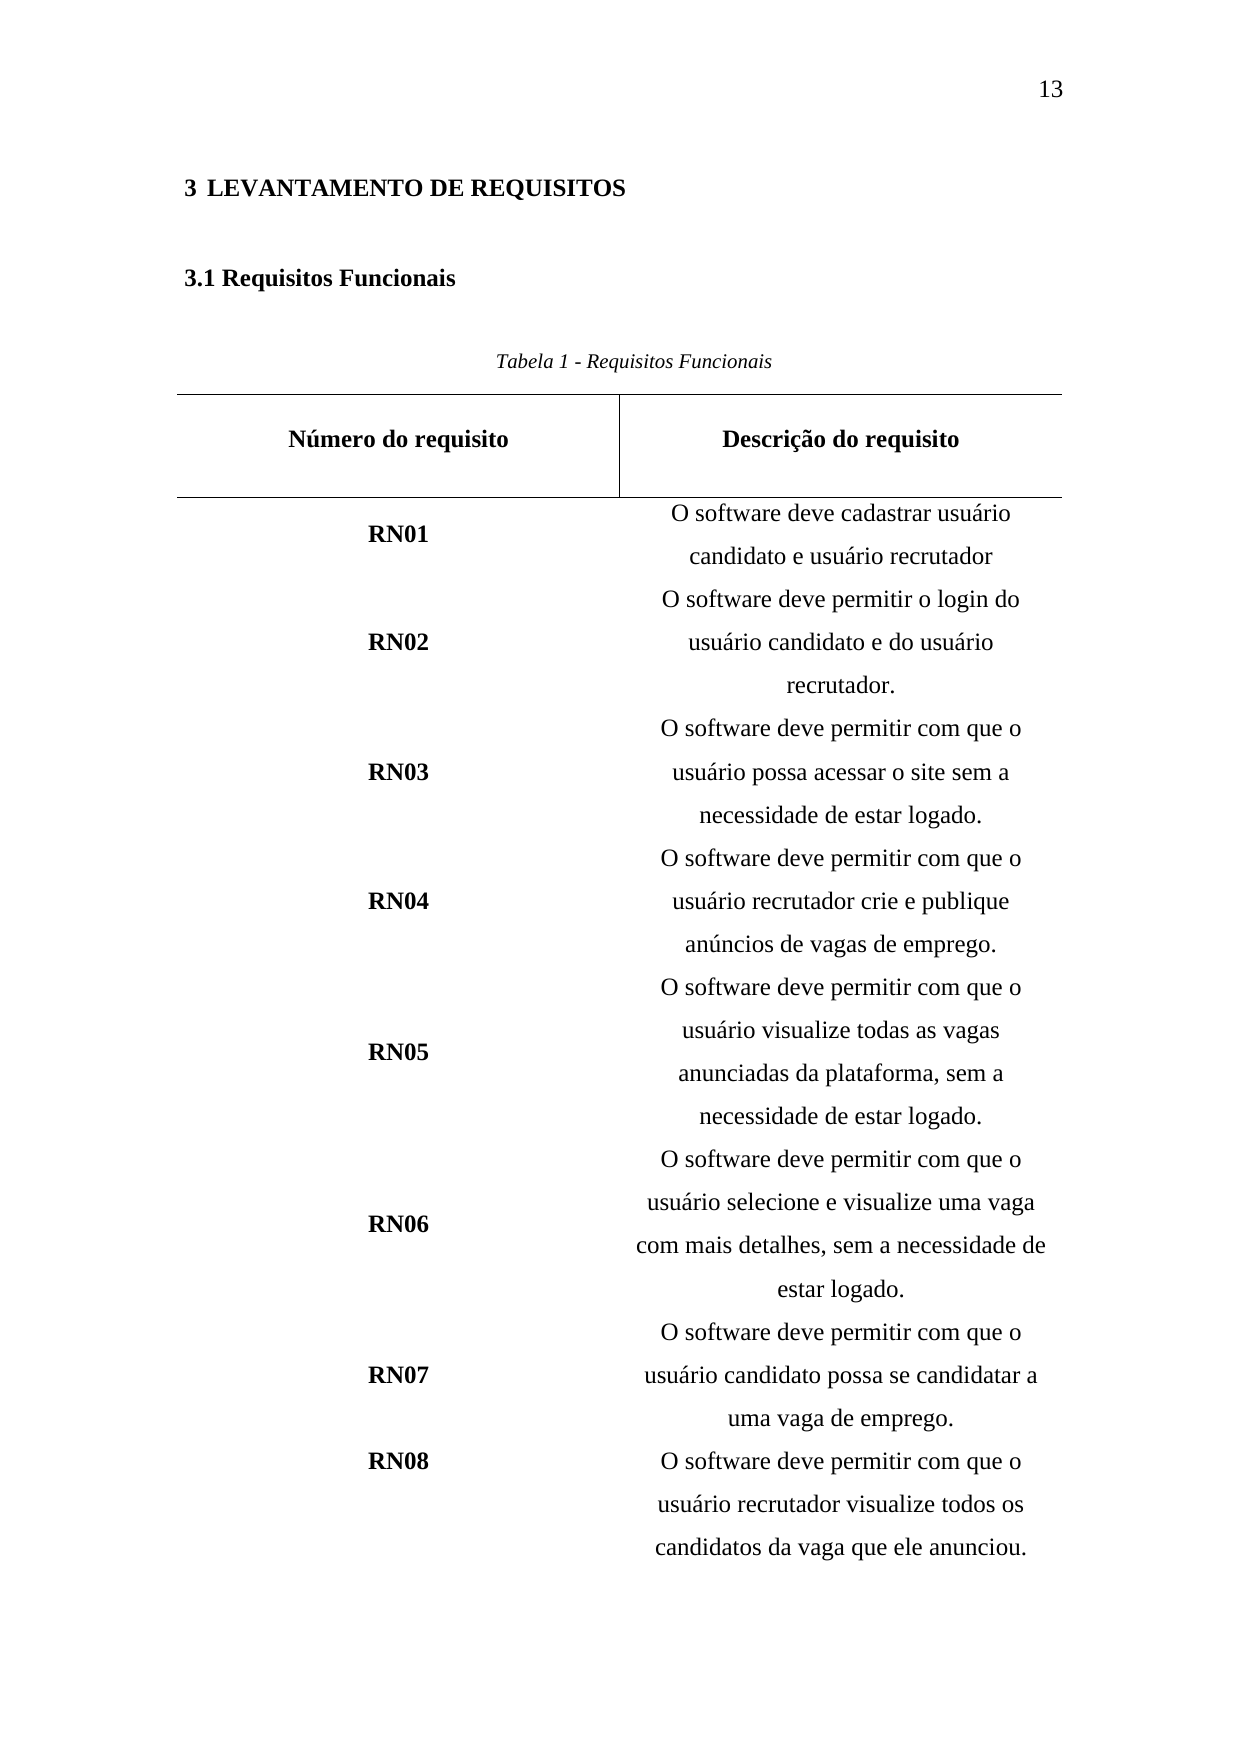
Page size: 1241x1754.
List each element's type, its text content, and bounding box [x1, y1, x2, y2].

table_cell RN05 [177, 972, 619, 1144]
table_cell RN03 [177, 714, 619, 843]
table_cell O software deve permitir com que o usuário visualize todas as vagas anunciadas da plataforma, sem a necessidade de estar logado. [620, 972, 1062, 1144]
table_cell RN06 [177, 1144, 619, 1317]
table_cell O software deve permitir com que o usuário recrutador crie e publique anúncios de vagas de emprego. [620, 843, 1062, 972]
table_cell O software deve permitir com que o usuário candidato possa se candidatar a uma vaga de emprego. [620, 1317, 1062, 1446]
text Tabela 1 - Requisitos Funcionais [177, 349, 1063, 373]
subtitle Levantamento de Requisitos [184, 173, 1063, 201]
table_header Número do requisito [177, 395, 619, 497]
table_cell O software deve permitir com que o usuário selecione e visualize uma vaga com mais detalhes, sem a necessidade de estar logado. [620, 1144, 1062, 1317]
table_cell RN02 [177, 584, 619, 713]
table_cell O software deve permitir o login do usuário candidato e do usuário recrutador. [620, 584, 1062, 713]
table_cell RN08 [177, 1446, 619, 1575]
table_cell O software deve cadastrar usuário candidato e usuário recrutador [620, 498, 1062, 584]
table_cell RN04 [177, 843, 619, 972]
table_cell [620, 1446, 1062, 1575]
table_cell RN07 [177, 1317, 619, 1446]
subtitle Requisitos Funcionais [184, 263, 1063, 292]
table_header Descrição do requisito [620, 395, 1062, 497]
table_cell RN01 [177, 498, 619, 584]
table_cell O software deve permitir com que o usuário possa acessar o site sem a necessidade de estar logado. [620, 714, 1062, 843]
